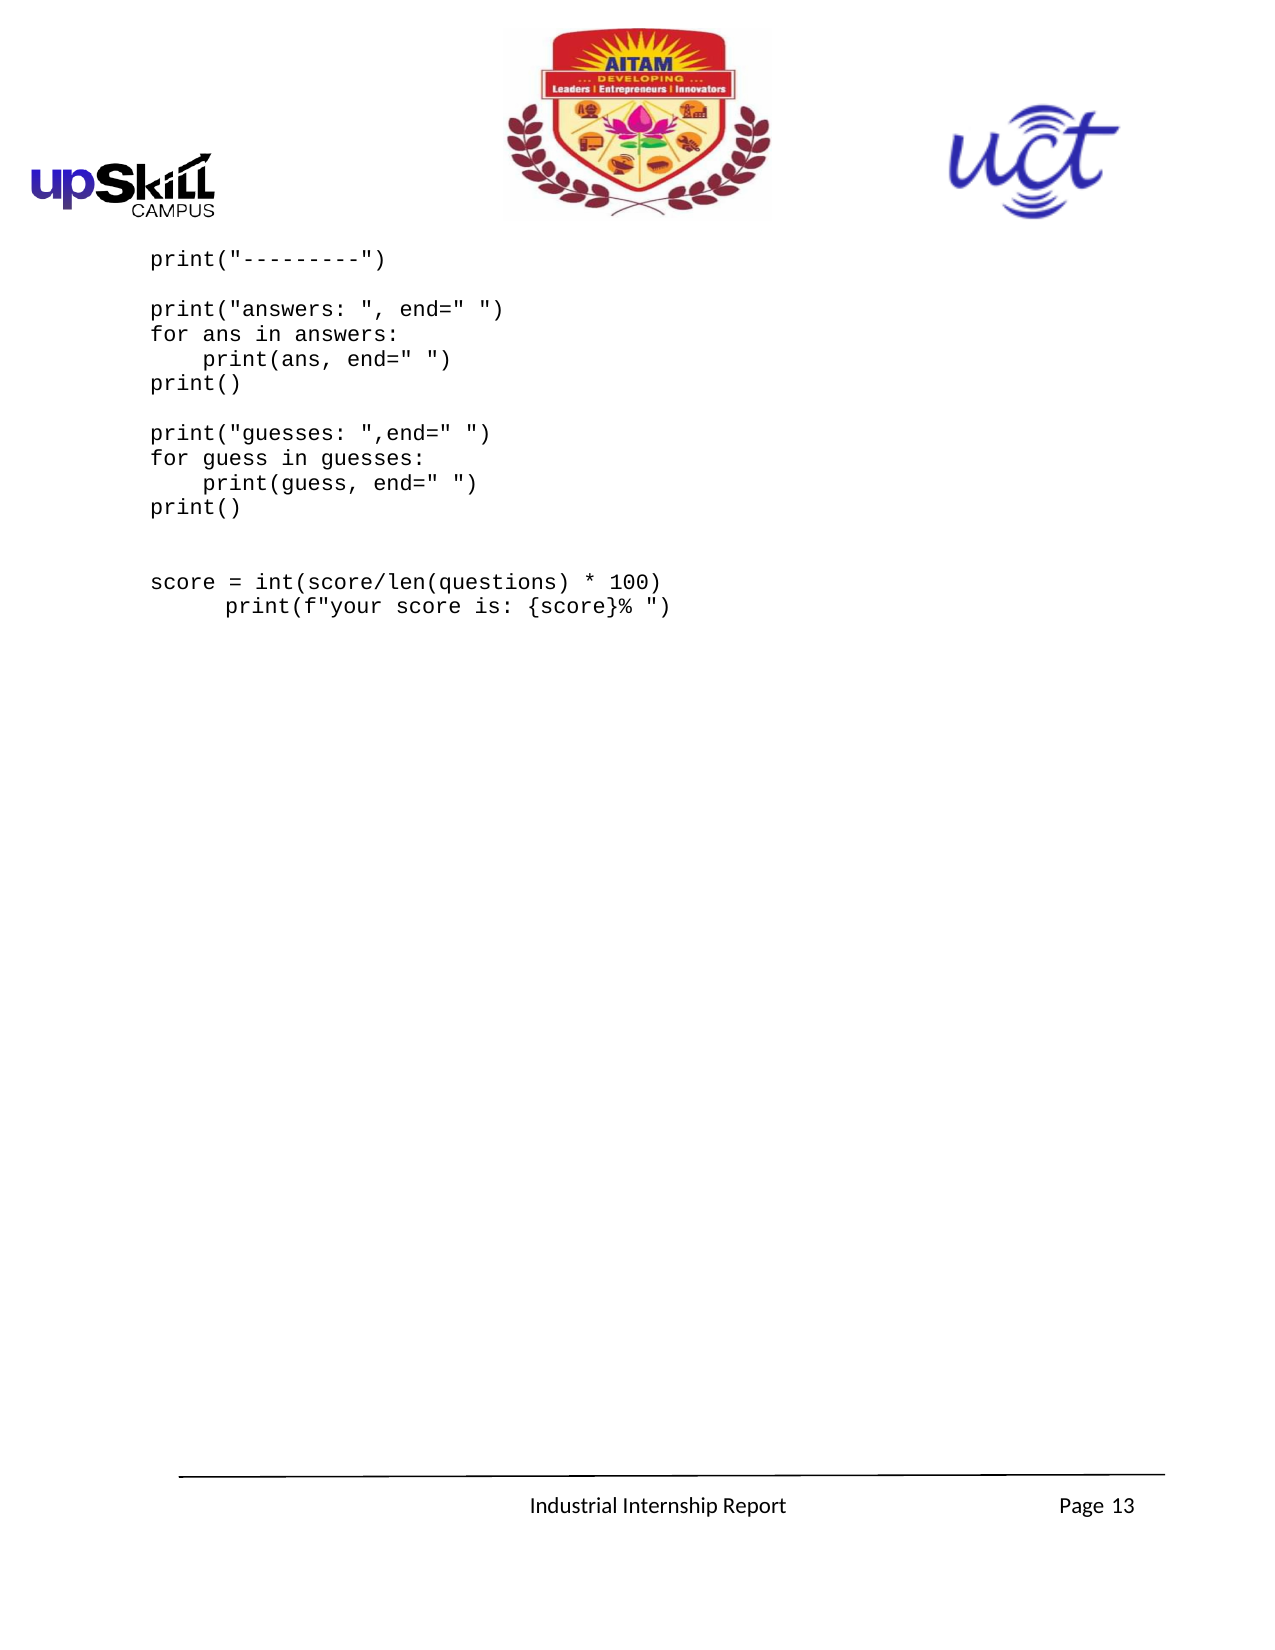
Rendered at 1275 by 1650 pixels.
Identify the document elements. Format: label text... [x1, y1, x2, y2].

picture [503, 28, 772, 221]
picture [946, 95, 1125, 221]
text print(ans, end=" ") [150, 348, 1134, 372]
text for guess in guesses: [150, 447, 1134, 472]
text for ans in answers: [150, 323, 1134, 348]
text print(guess, end=" ") [150, 472, 1134, 496]
text score = int(score/len(questions) * 100) [150, 571, 1134, 596]
text print() [150, 496, 1134, 521]
text print(f"your score is: {score}% ") [225, 596, 1134, 620]
text print("---------") [150, 248, 1134, 273]
text print() [150, 372, 1134, 397]
picture [0, 140, 246, 221]
text print("answers: ", end=" ") [150, 298, 1134, 323]
text print("guesses: ",end=" ") [150, 422, 1134, 447]
